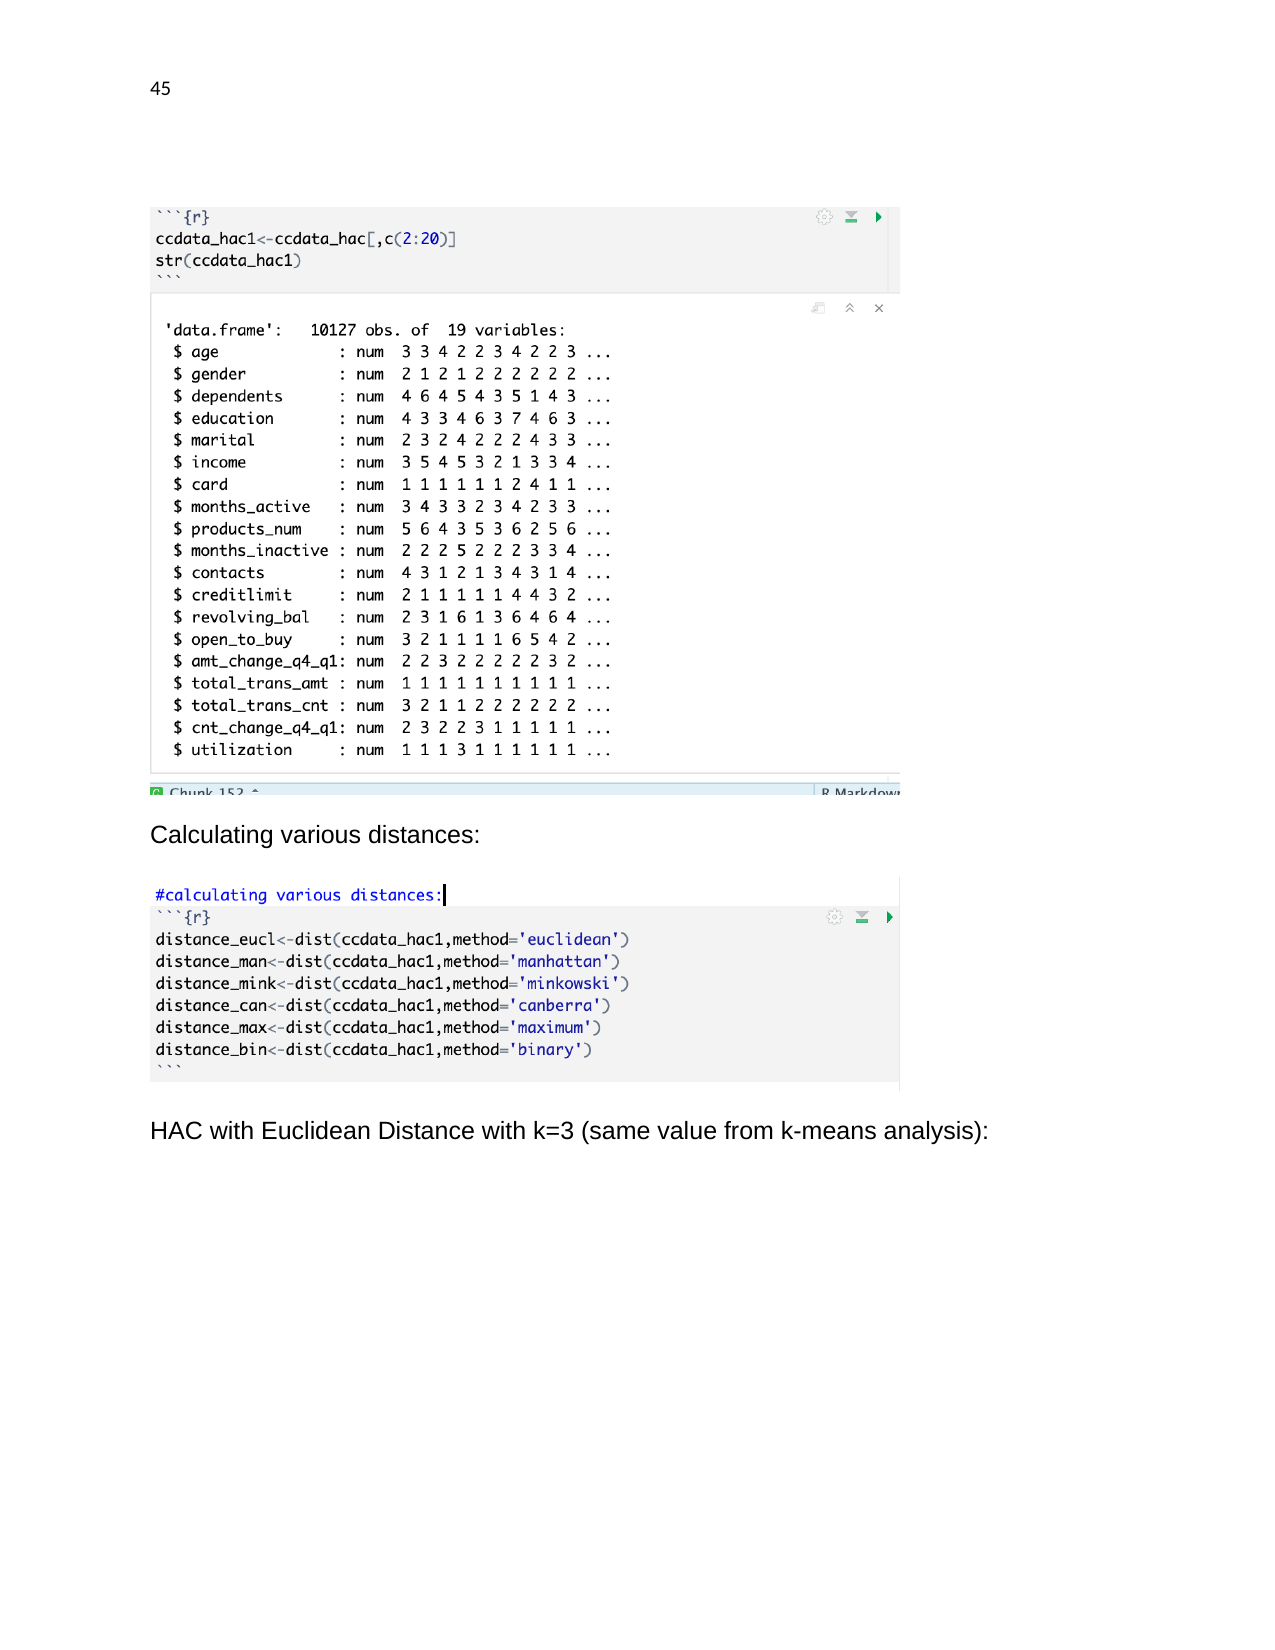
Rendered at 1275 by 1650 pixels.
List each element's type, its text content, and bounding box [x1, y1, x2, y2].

picture [150, 877, 901, 1091]
text HAC with Euclidean Distance with k=3 (same value from k-means analysis): [150, 1116, 1125, 1144]
picture [150, 207, 901, 795]
text Calculating various distances: [150, 820, 1125, 849]
